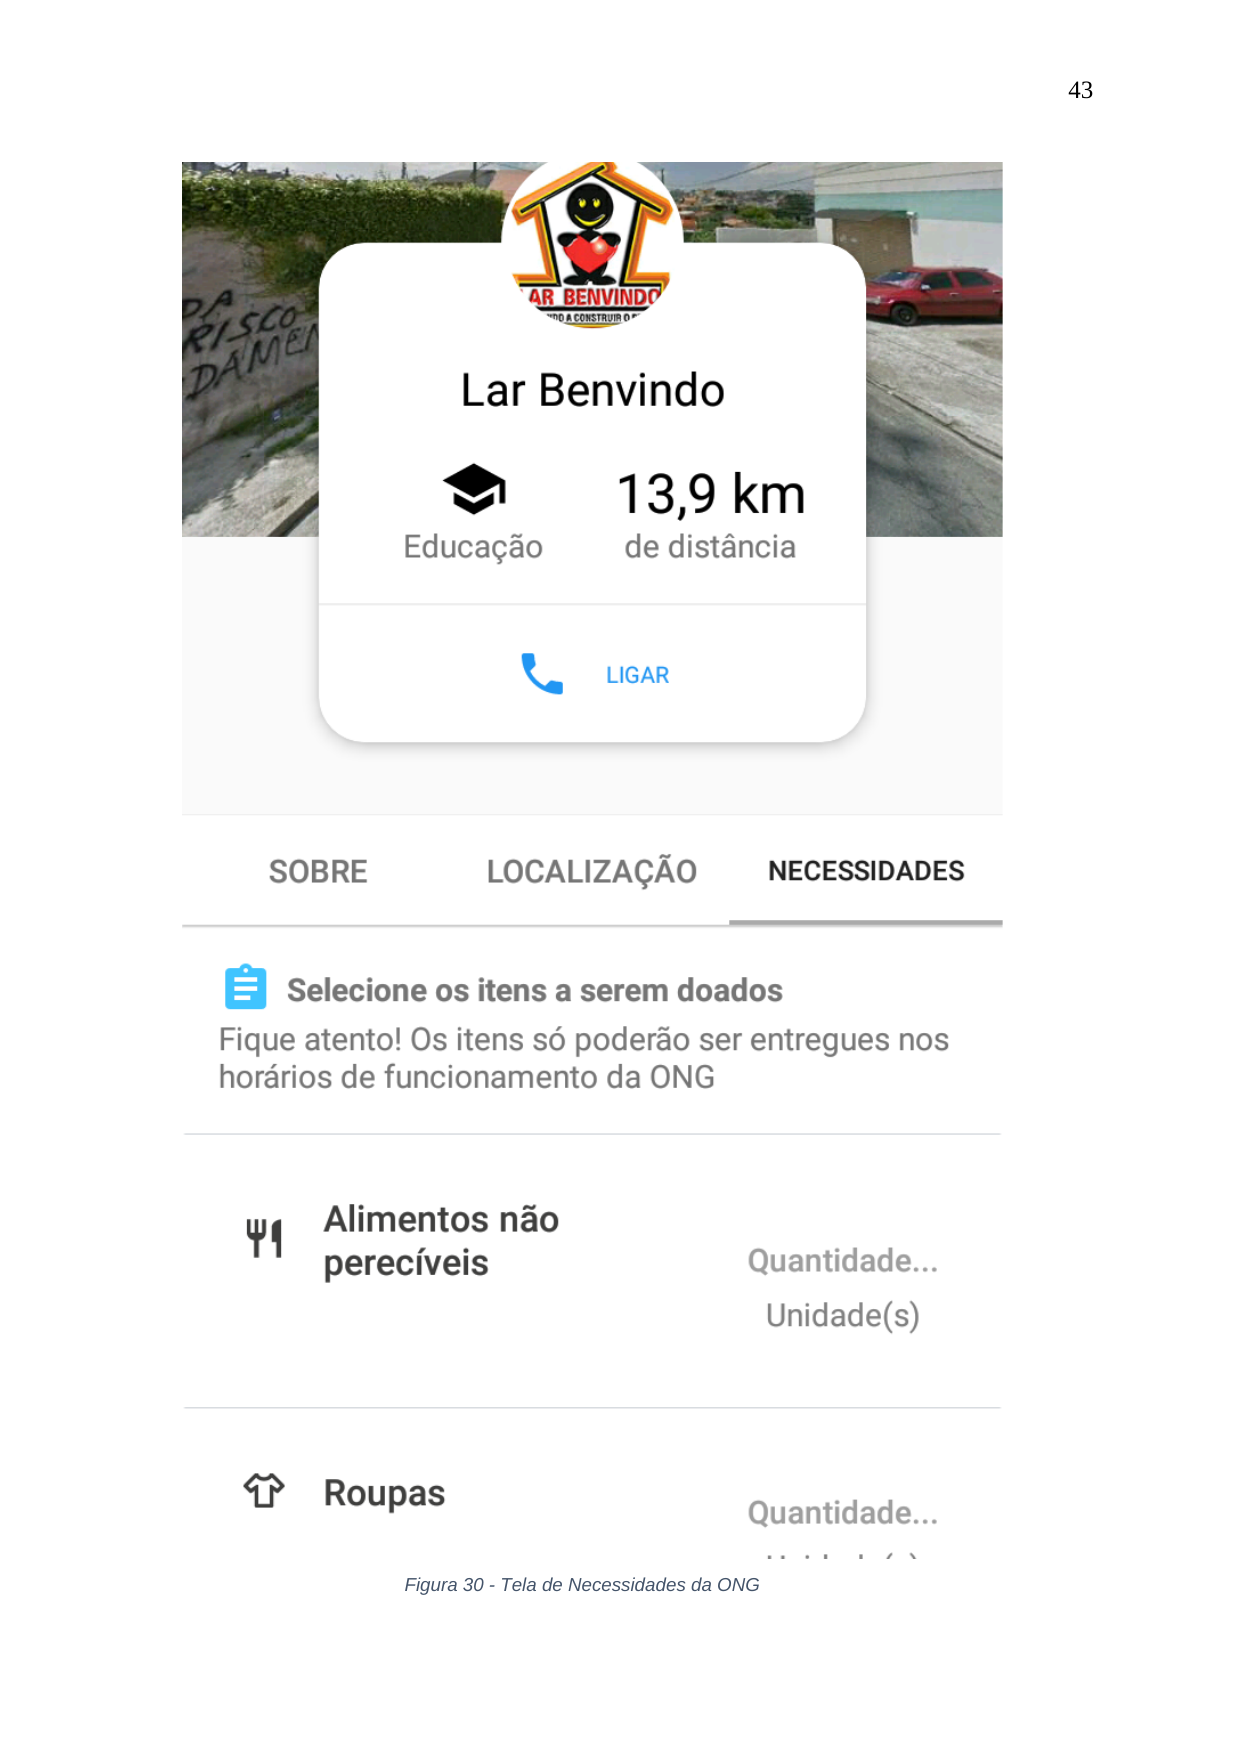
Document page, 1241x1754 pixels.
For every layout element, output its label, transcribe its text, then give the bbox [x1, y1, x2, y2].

picture [182, 162, 1003, 1559]
text Figura 30 - Tela de Necessidades da ONG [331, 1574, 1172, 1596]
